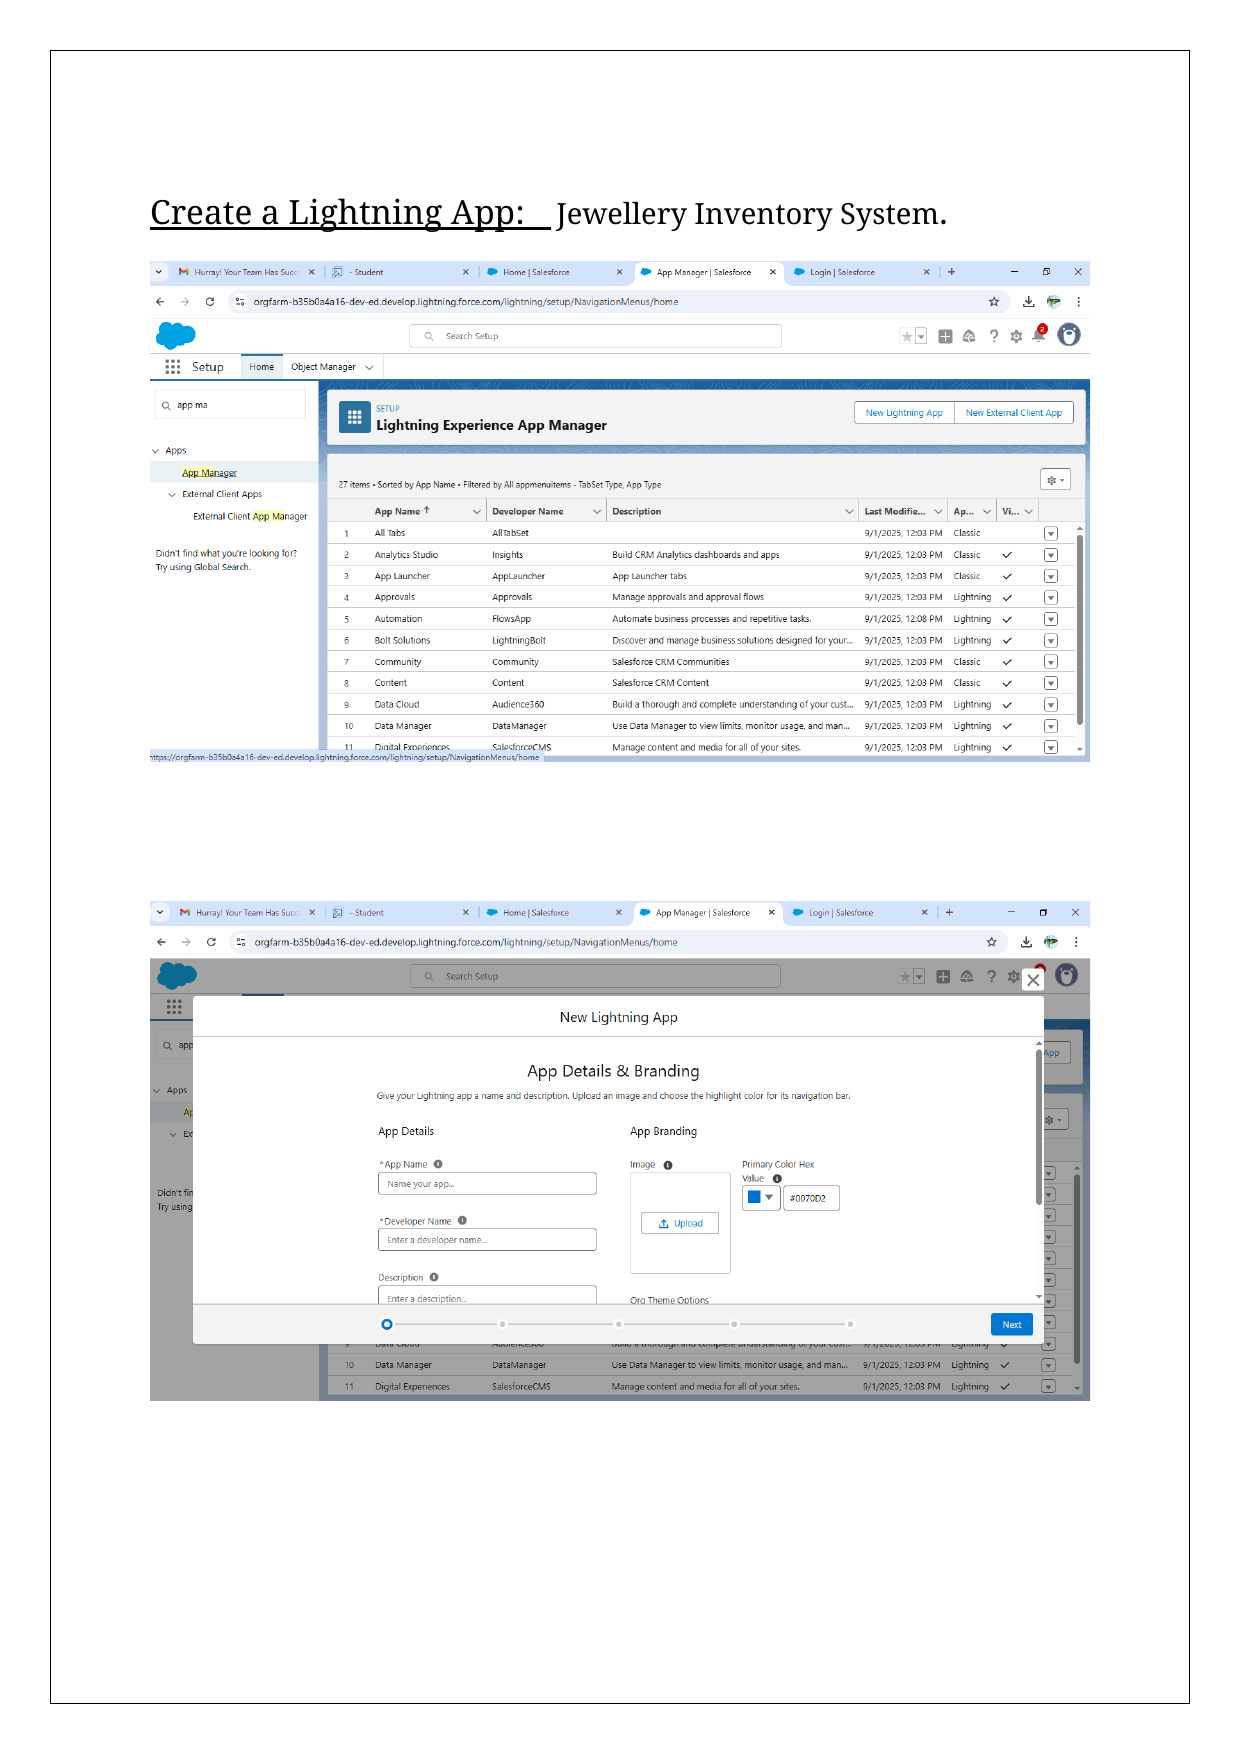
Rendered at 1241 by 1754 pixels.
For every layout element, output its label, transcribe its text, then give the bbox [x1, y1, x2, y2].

text Create a Lightning App: Jewellery Inventory System. [150, 189, 1090, 234]
picture [150, 901, 1091, 1401]
picture [150, 261, 1091, 762]
